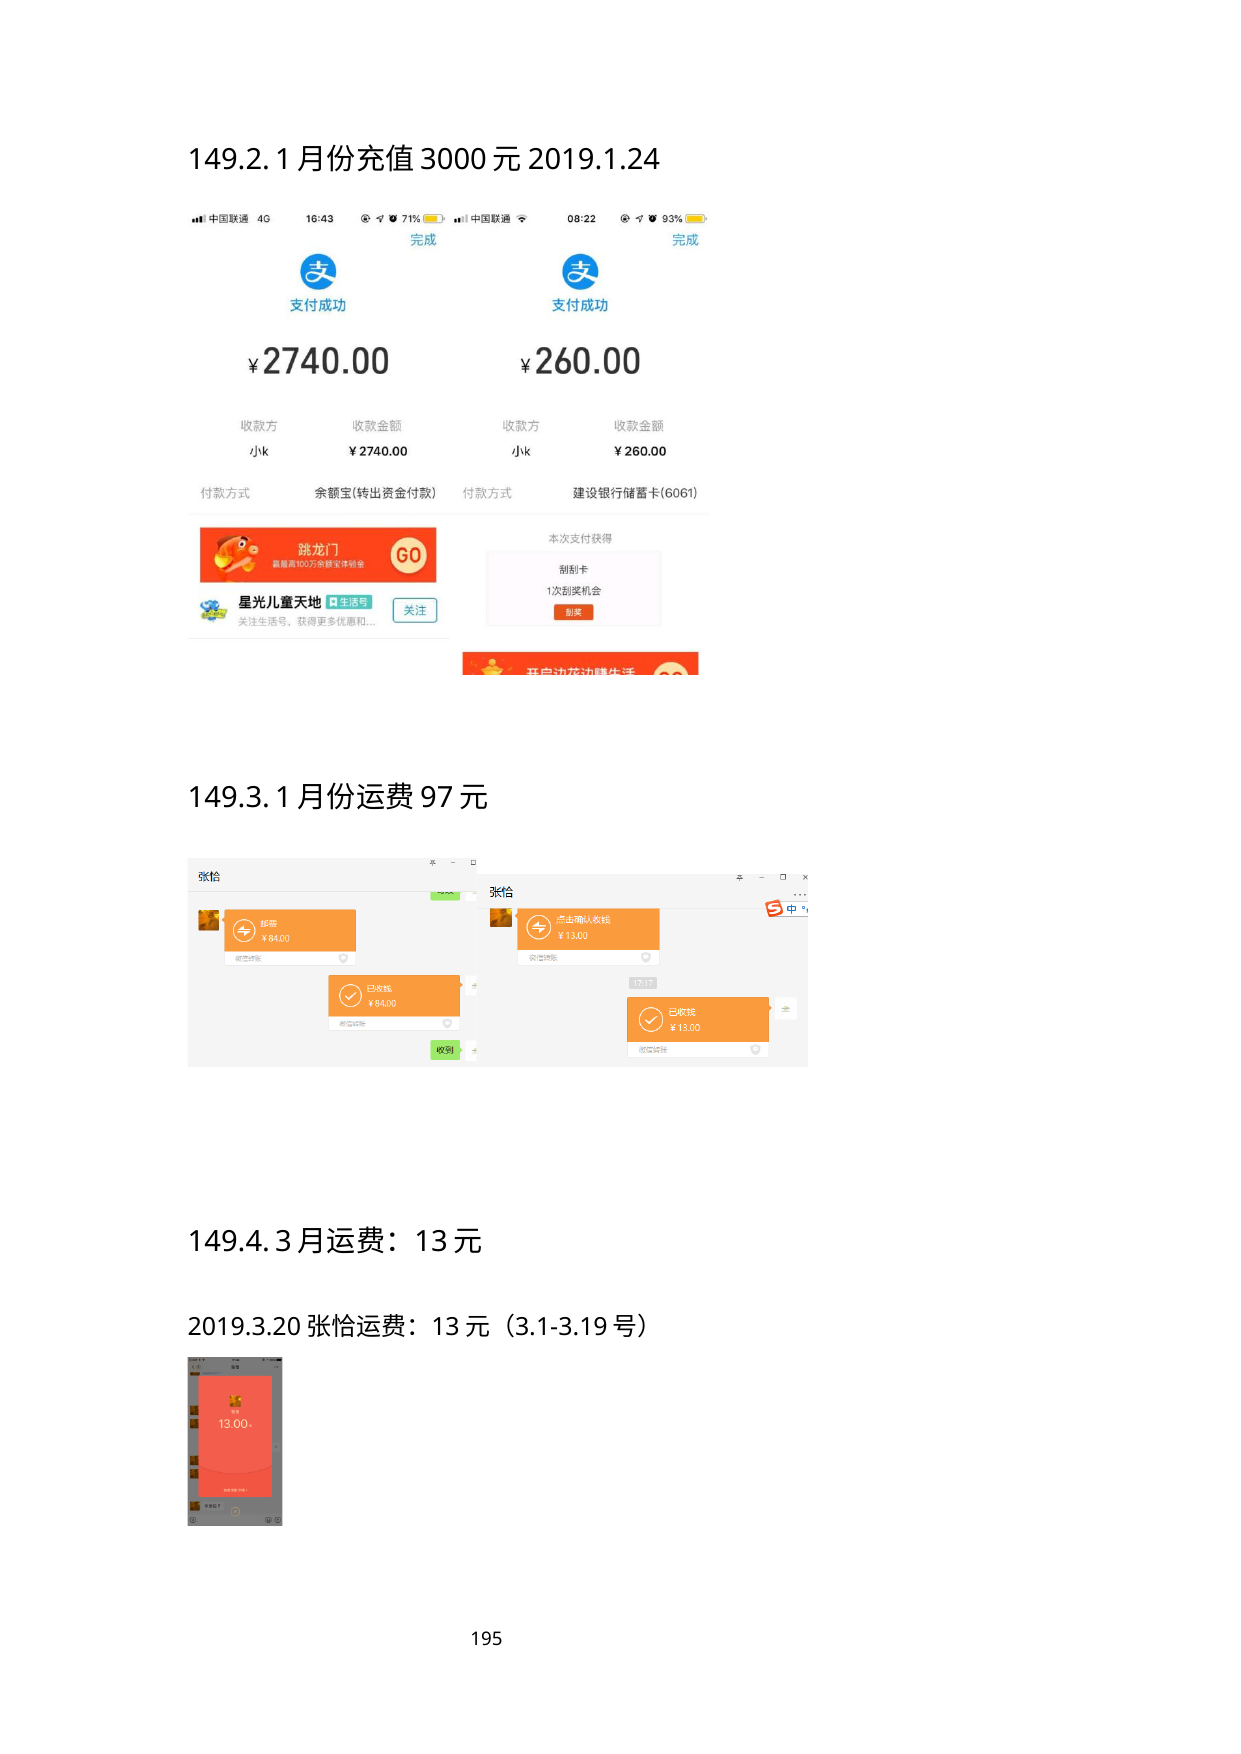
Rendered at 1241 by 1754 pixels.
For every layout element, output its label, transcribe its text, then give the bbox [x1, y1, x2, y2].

picture [187, 858, 808, 1067]
picture [187, 210, 711, 675]
subtitle 1月份充值3000元2019.1.24 [187, 124, 1053, 189]
subtitle 1月份运费97元 [187, 763, 1053, 828]
text 2019.3.20张恰运费：13元（3.1-3.19号） [187, 1292, 1053, 1357]
picture [187, 1357, 283, 1526]
subtitle 3月运费：13元 [187, 1206, 1053, 1271]
